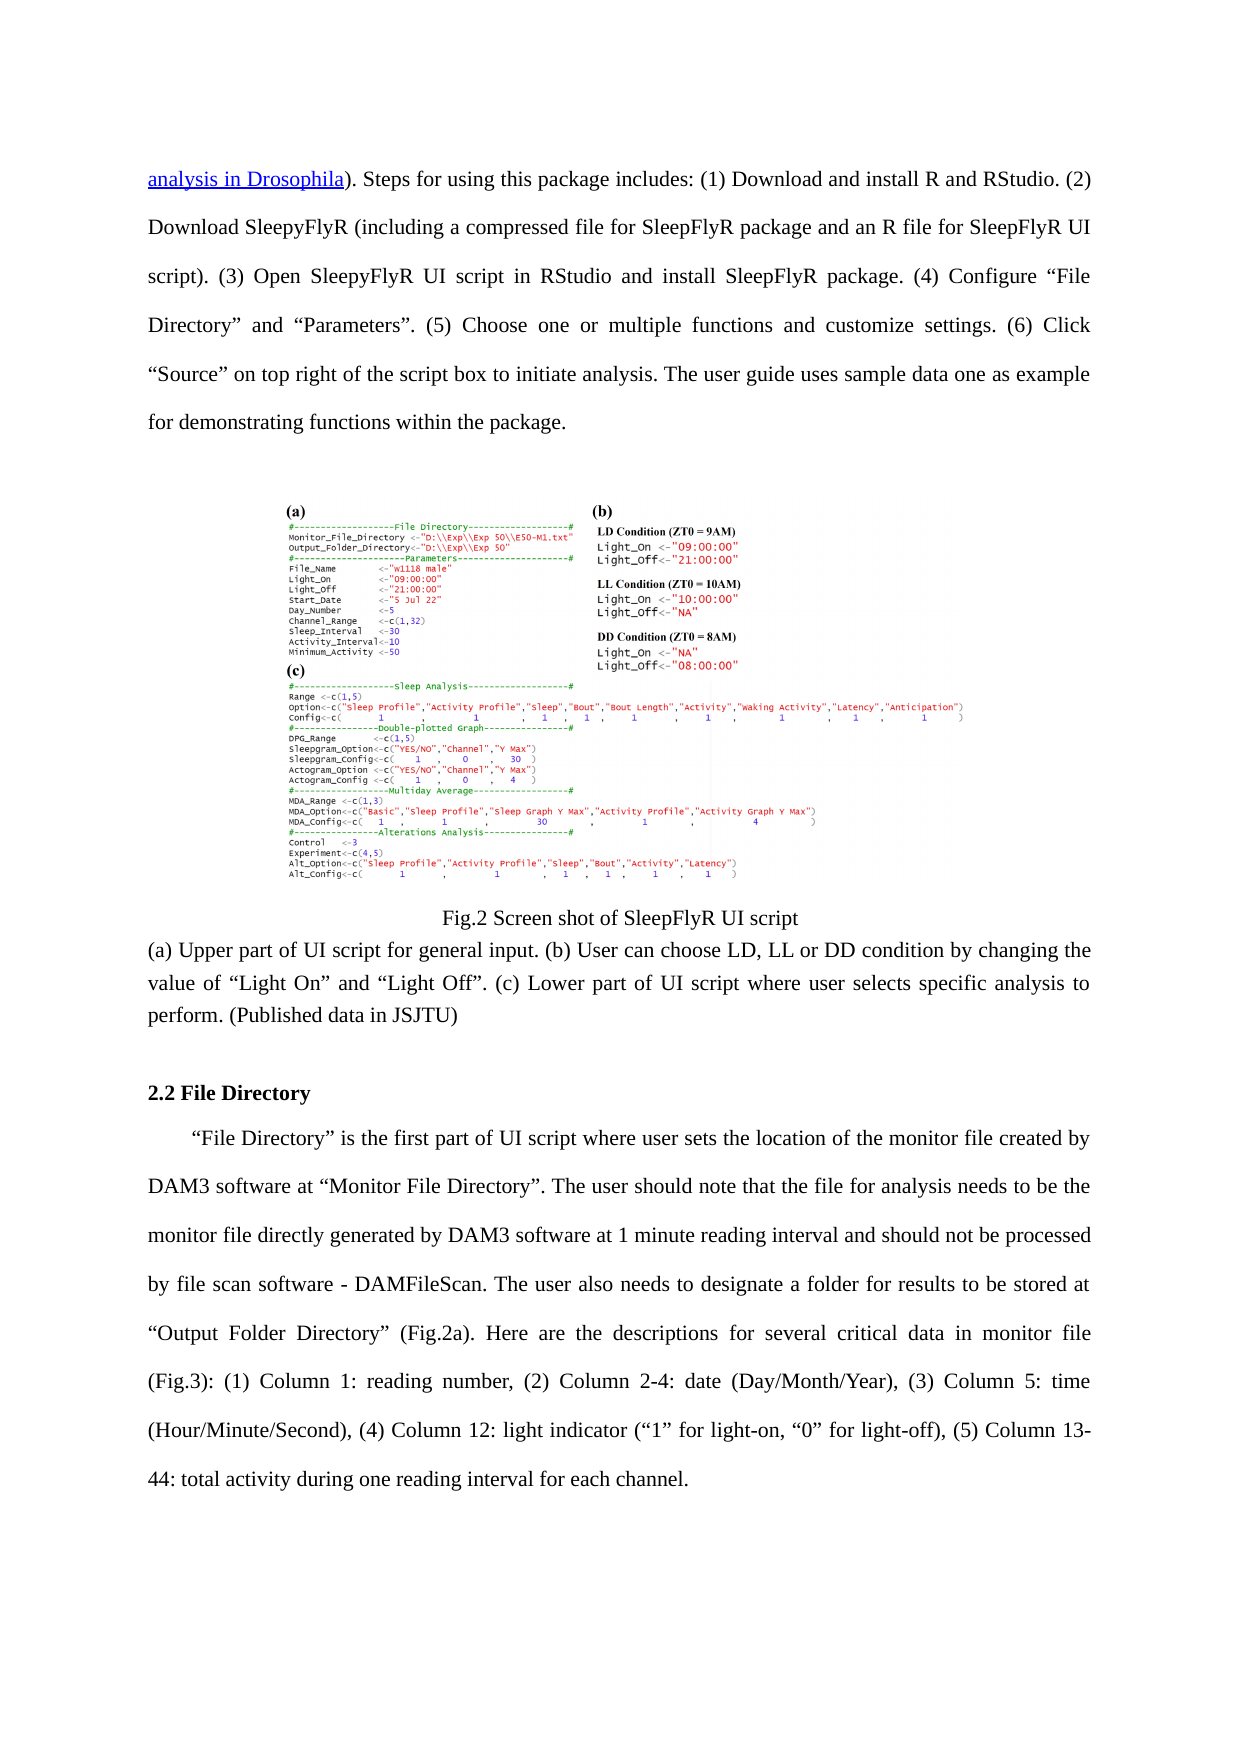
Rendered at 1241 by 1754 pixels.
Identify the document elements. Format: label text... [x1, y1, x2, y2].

text “File Directory” is the first part of UI script where user sets the location of the monitor file created by DAM3 software at “Monitor File Directory”. The user should note that the file for analysis needs to be the monitor file directly generated by DAM3 software at 1 minute reading interval and should not be processed by file scan software - DAMFileScan. The user also needs to designate a folder for results to be stored at “Output Folder Directory” (Fig.2a). Here are the descriptions for several critical data in monitor file (Fig.3): (1) Column 1: reading number, (2) Column 2-4: date (Day/Month/Year), (3) Column 5: time (Hour/Minute/Second), (4) Column 12: light indicator (“1” for light-on, “0” for light-off), (5) Column 13-44: total activity during one reading interval for each channel. [148, 1121, 1092, 1495]
picture [276, 496, 964, 881]
text (a) Upper part of UI script for general input. (b) User can choose LD, LL or DD condition by changing the value of “Light On” and “Light Off”. (c) Lower part of UI script where user selects specific analysis to perform. (Published data in JSJTU) [148, 933, 1092, 1031]
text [148, 162, 1092, 438]
text Fig.2 Screen shot of SleepFlyR UI script [148, 901, 1092, 933]
text 2.2 File Directory [148, 1076, 1092, 1108]
